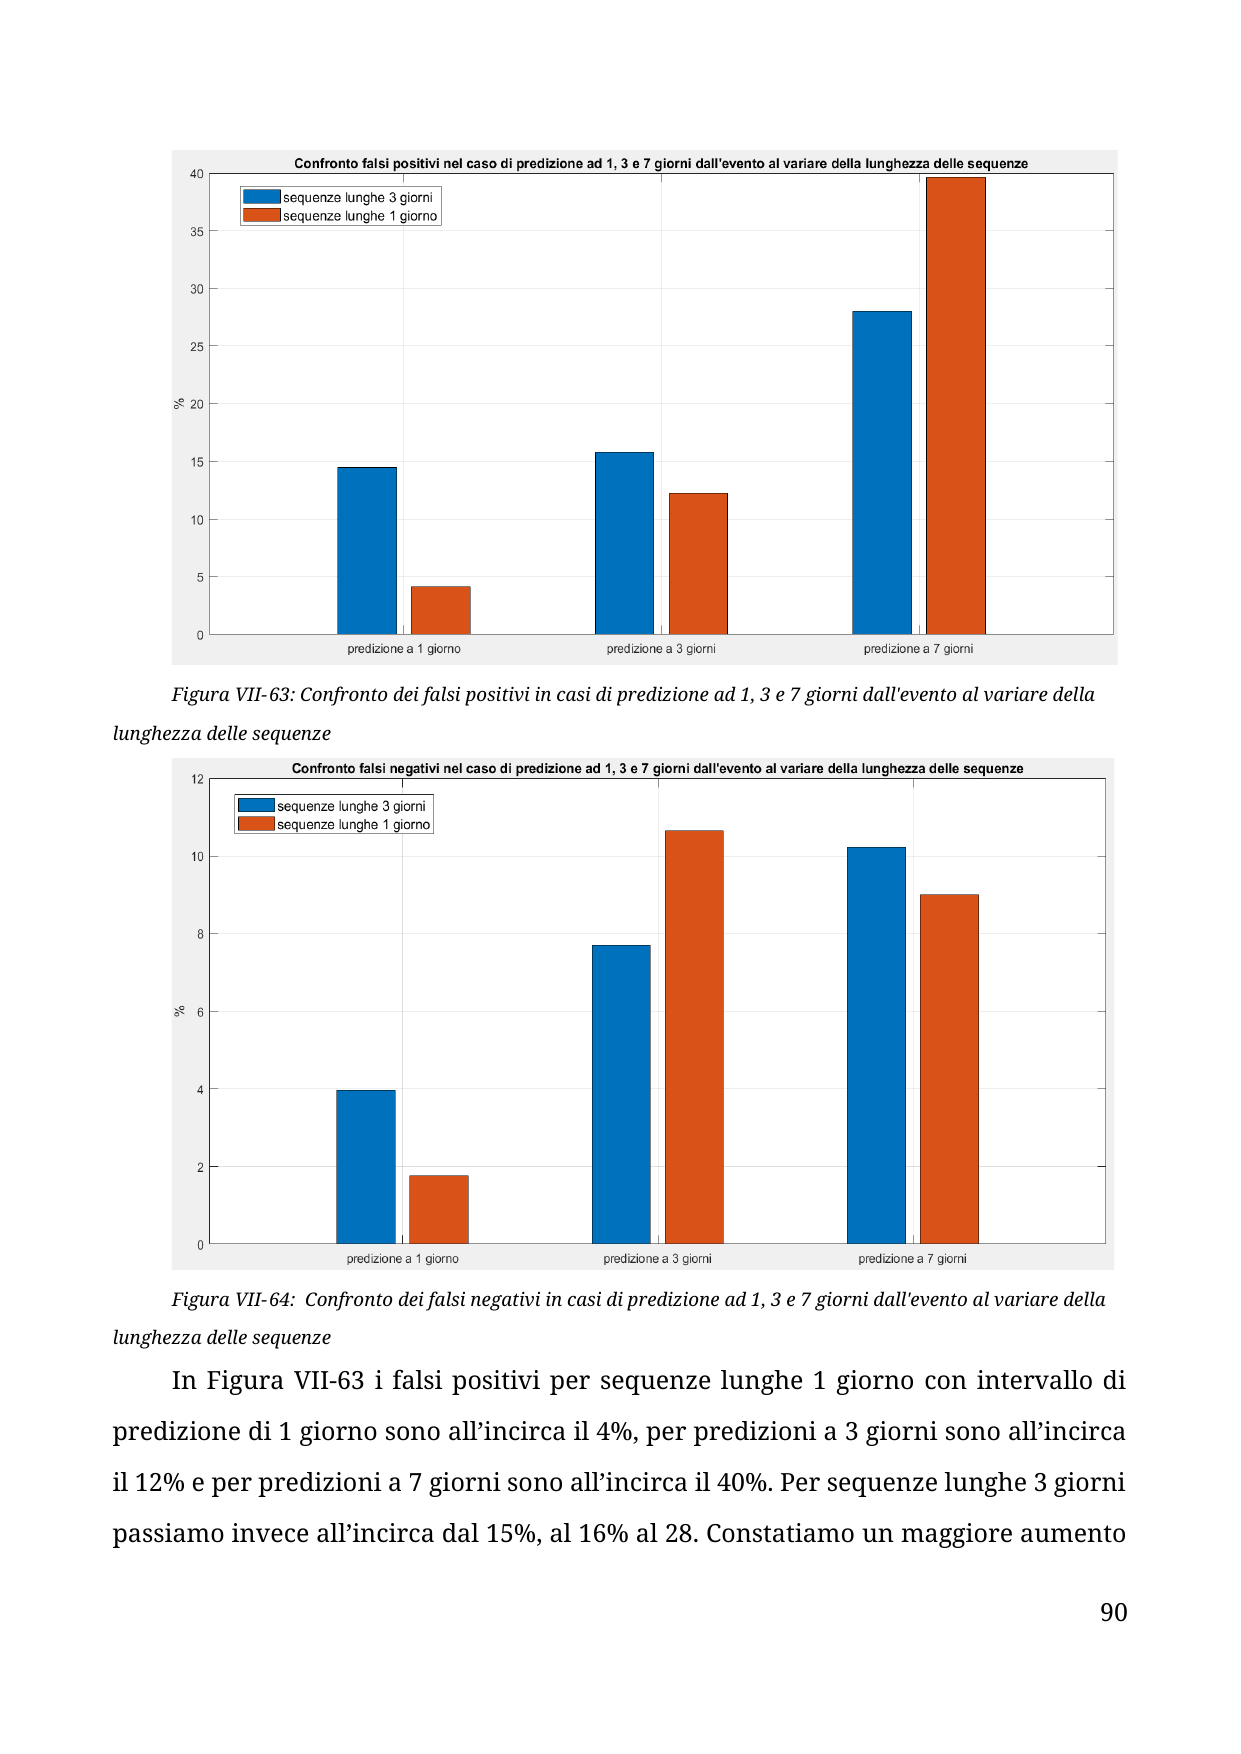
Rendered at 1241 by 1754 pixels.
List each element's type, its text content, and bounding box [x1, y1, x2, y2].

picture [171, 758, 1115, 1270]
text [112, 1363, 1128, 1550]
picture [171, 150, 1118, 665]
